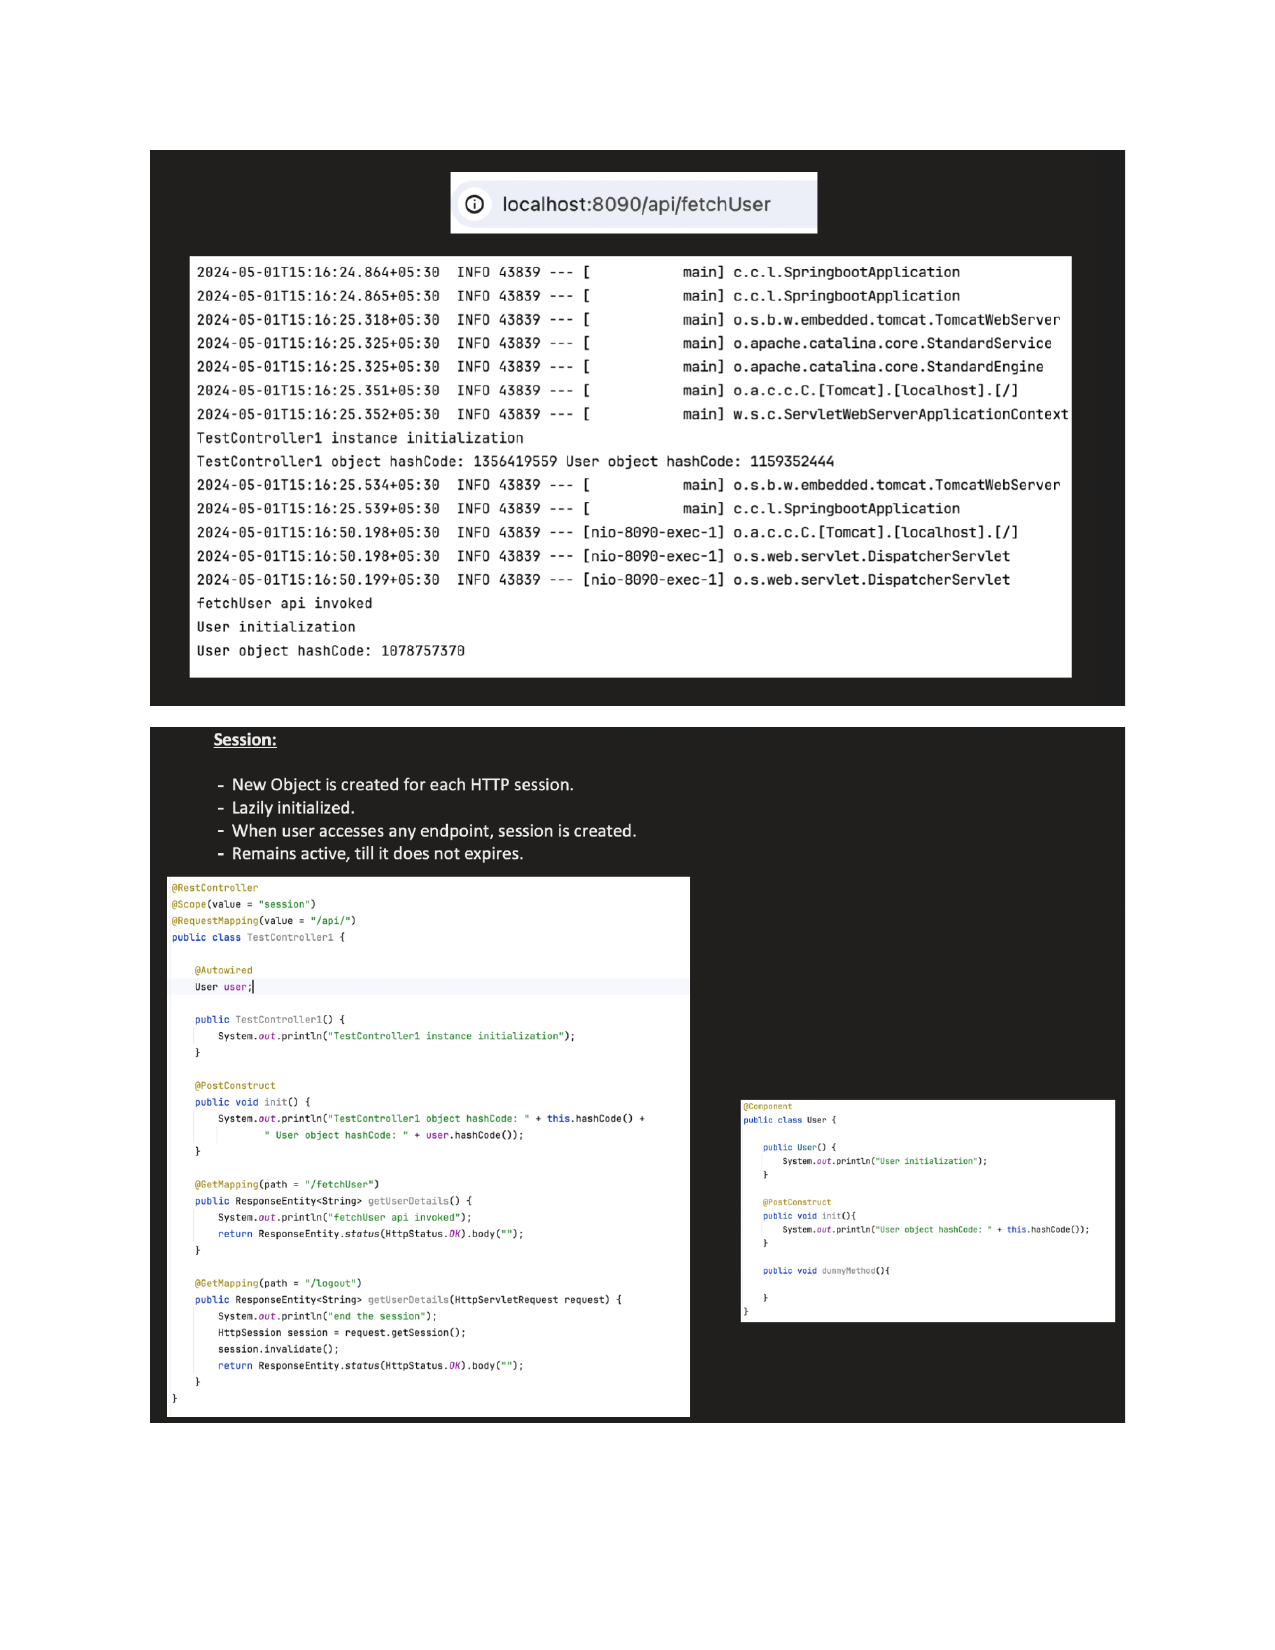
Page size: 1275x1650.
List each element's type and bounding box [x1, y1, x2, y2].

picture [150, 727, 1125, 1423]
picture [150, 150, 1125, 706]
